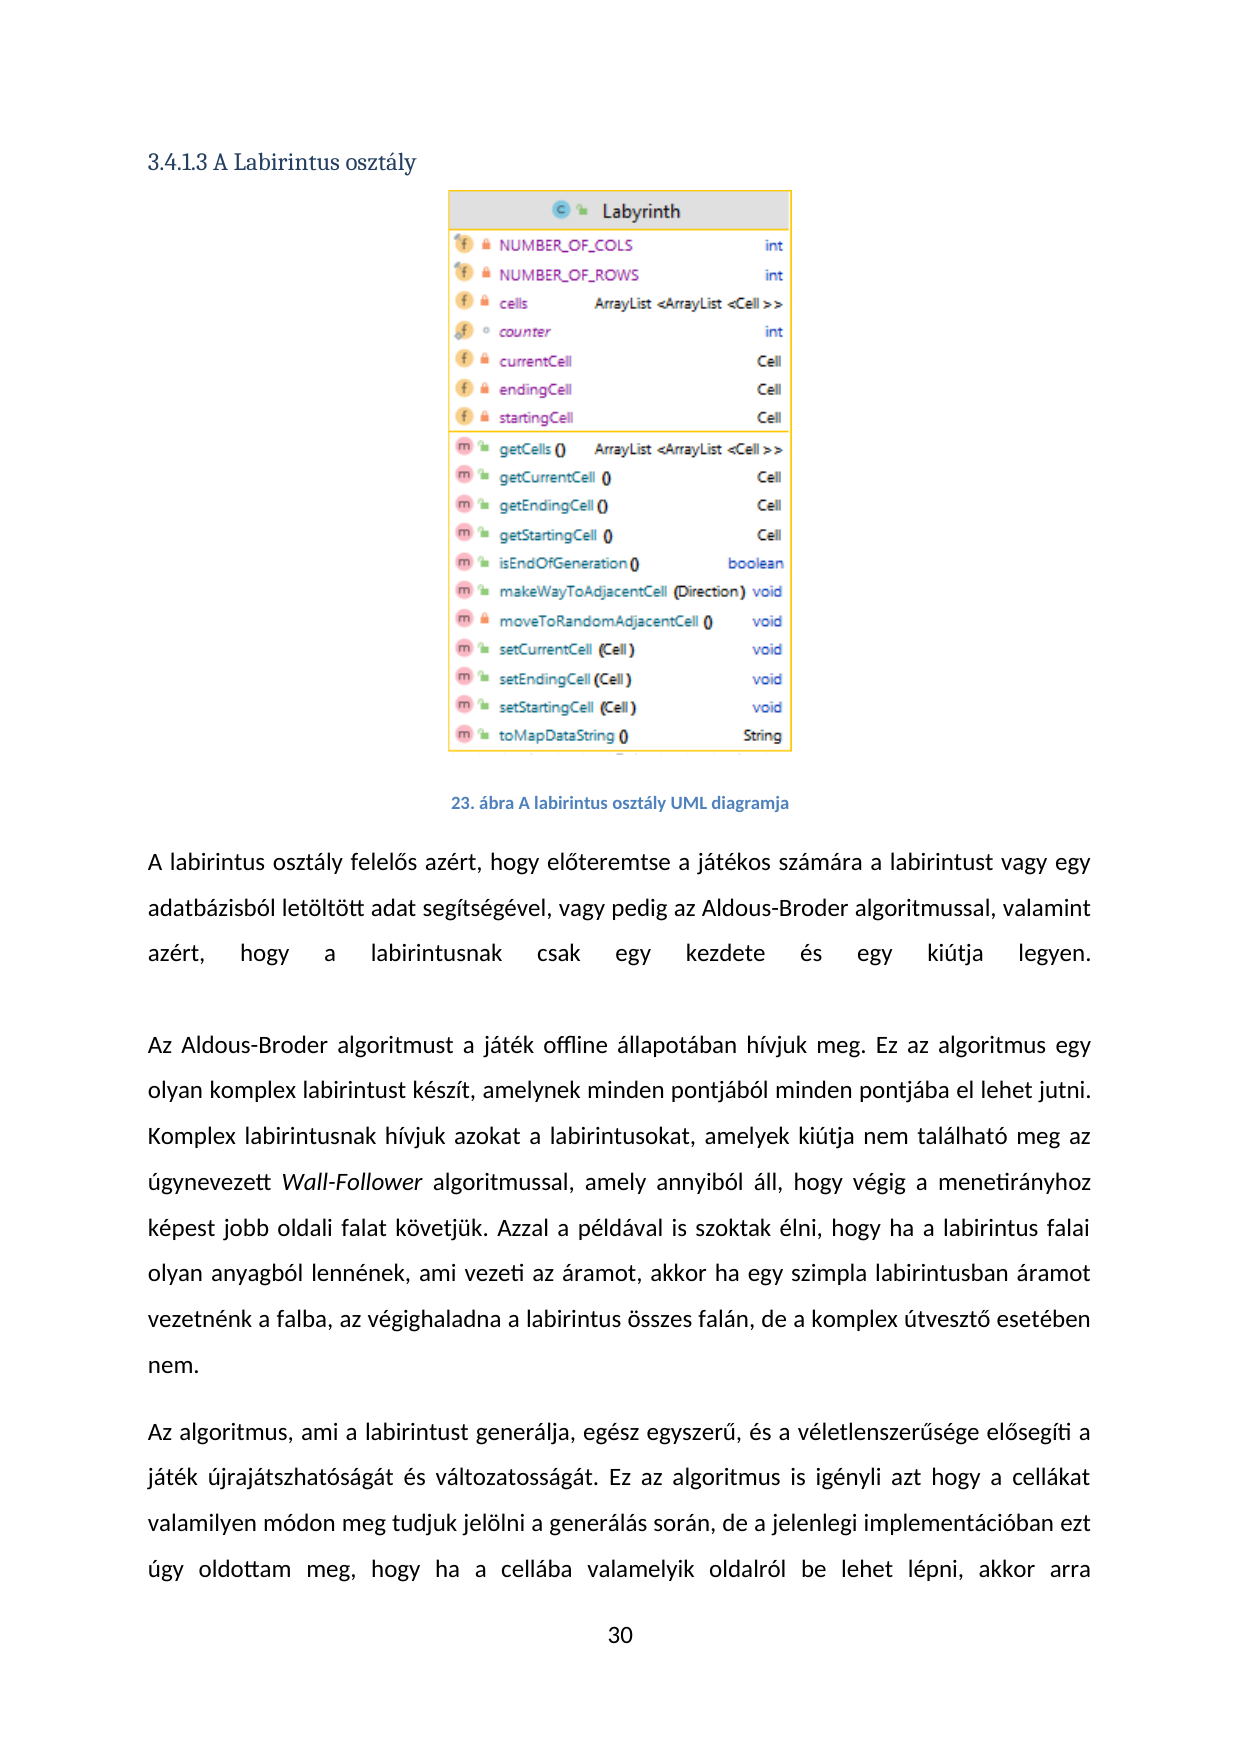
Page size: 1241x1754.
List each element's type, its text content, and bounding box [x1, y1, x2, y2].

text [148, 1416, 1093, 1583]
picture [448, 190, 792, 755]
text A labirintus osztály felelős azért, hogy előteremtse a játékos számára a labirintust vagy egy adatbázisból letöltött adat segítségével, vagy pedig az Aldous-Broder algoritmussal, valamint azért, hogy a labirintusnak csak egy kezdete és egy kiútja legyen. Az Aldous-Broder algoritmust a játék offline állapotában hívjuk meg. Ez az algoritmus egy olyan komplex labirintust készít, amelynek minden pontjából minden pontjába el lehet jutni. Komplex labirintusnak hívjuk azokat a labirintusokat, amelyek kiútja nem található meg az úgynevezett Wall-Follower algoritmussal, amely annyiból áll, hogy végig a menetirányhoz képest jobb oldali falat követjük. Azzal a példával is szoktak élni, hogy ha a labirintus falai olyan anyagból lennének, ami vezeti az áramot, akkor ha egy szimpla labirintusban áramot vezetnénk a falba, az végighaladna a labirintus összes falán, de a komplex útvesztő esetében nem. [148, 846, 1093, 1379]
subtitle 3.4.1.3 A Labirintus osztály [148, 148, 1093, 176]
